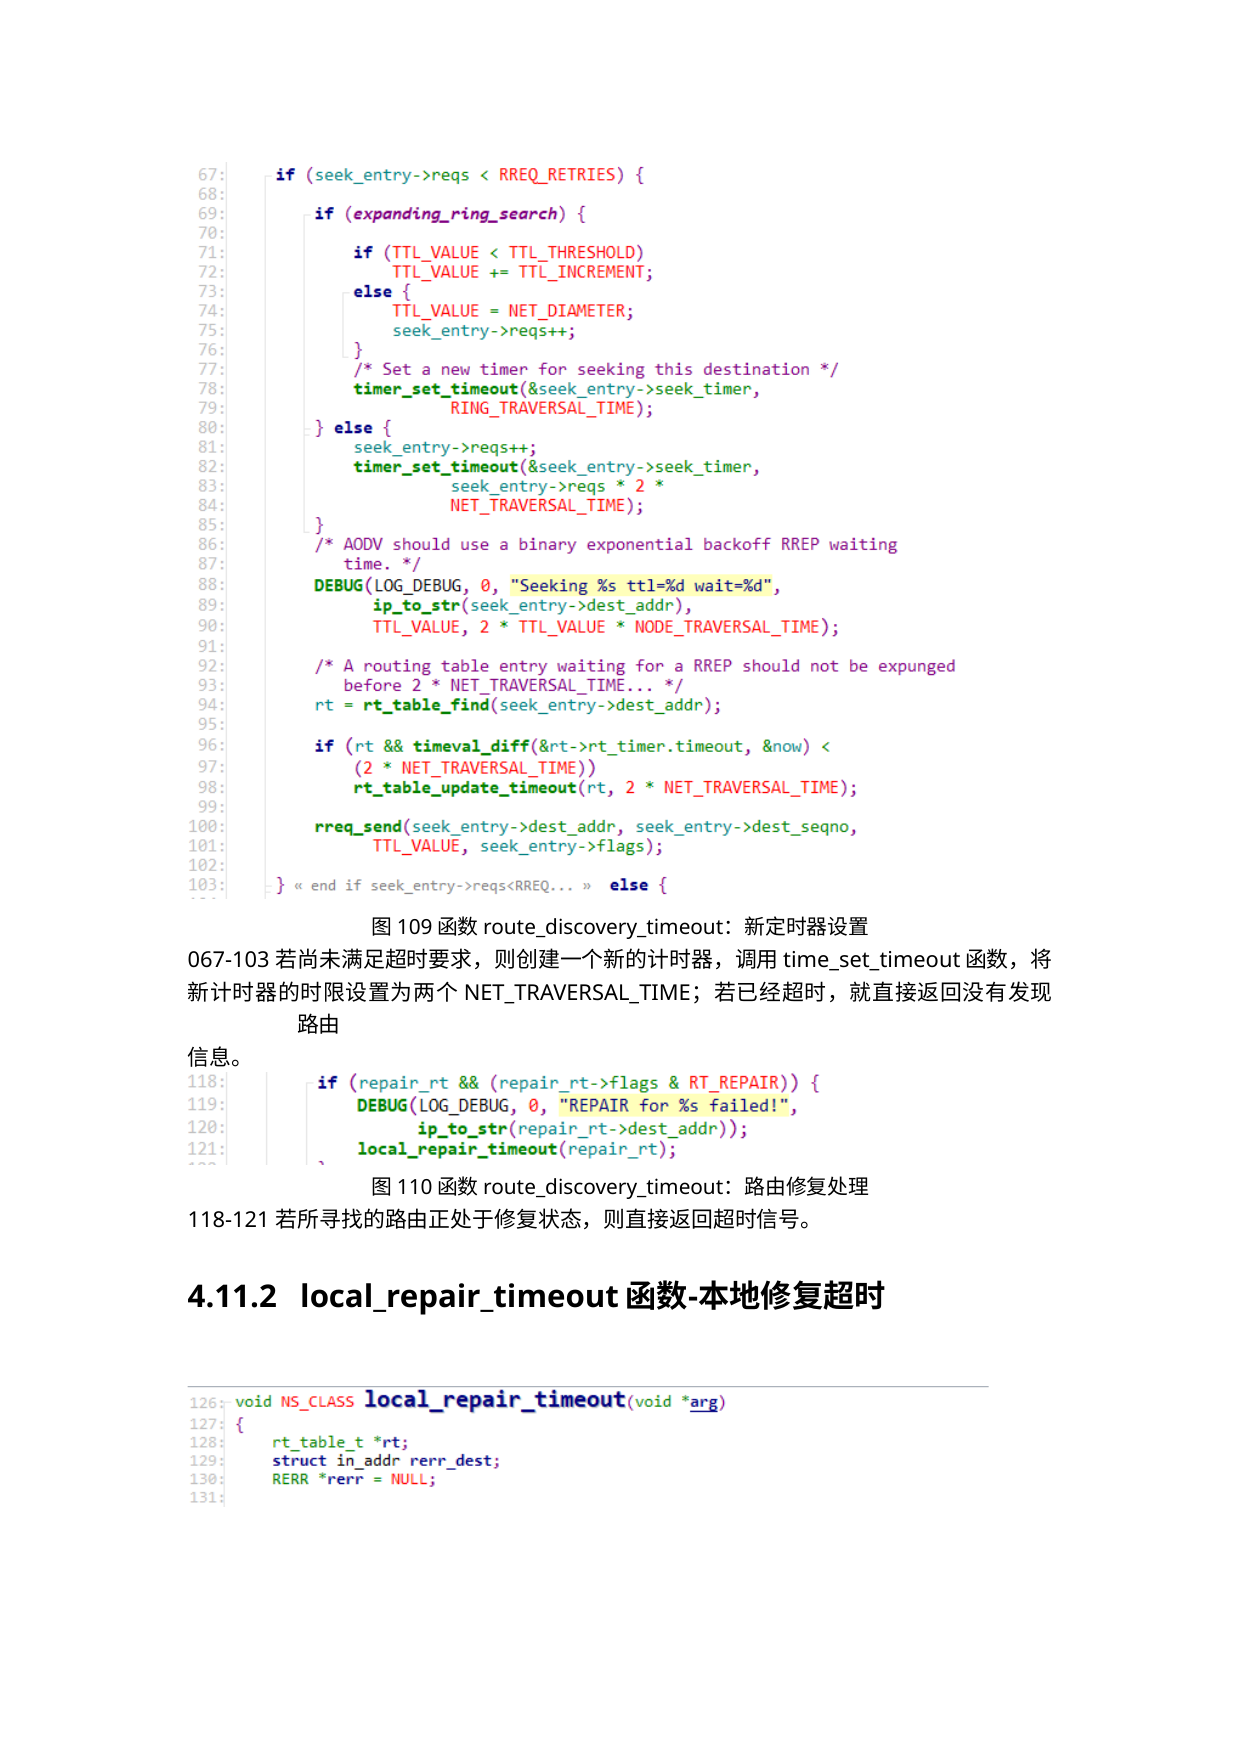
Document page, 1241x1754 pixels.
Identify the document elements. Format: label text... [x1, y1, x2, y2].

picture [187, 1386, 989, 1507]
picture [187, 162, 985, 899]
text 新计时器的时限设置为两个NET_TRAVERSAL_TIME；若已经超时，就直接返回没有发现路由 [187, 974, 1053, 1039]
text 118-121 若所寻找的路由正处于修复状态，则直接返回超时信号。 [187, 1202, 1053, 1234]
text 067-103 若尚未满足超时要求，则创建一个新的计时器，调用time_set_timeout函数，将 [187, 942, 1053, 974]
picture [187, 1072, 873, 1165]
text 图 109 函数route_discovery_timeout：新定时器设置 [187, 909, 1053, 942]
subtitle local_repair_timeout函数-本地修复超时 [187, 1262, 1053, 1327]
text 图 110 函数route_discovery_timeout：路由修复处理 [187, 1169, 1053, 1202]
text 信息。 [187, 1039, 1053, 1072]
